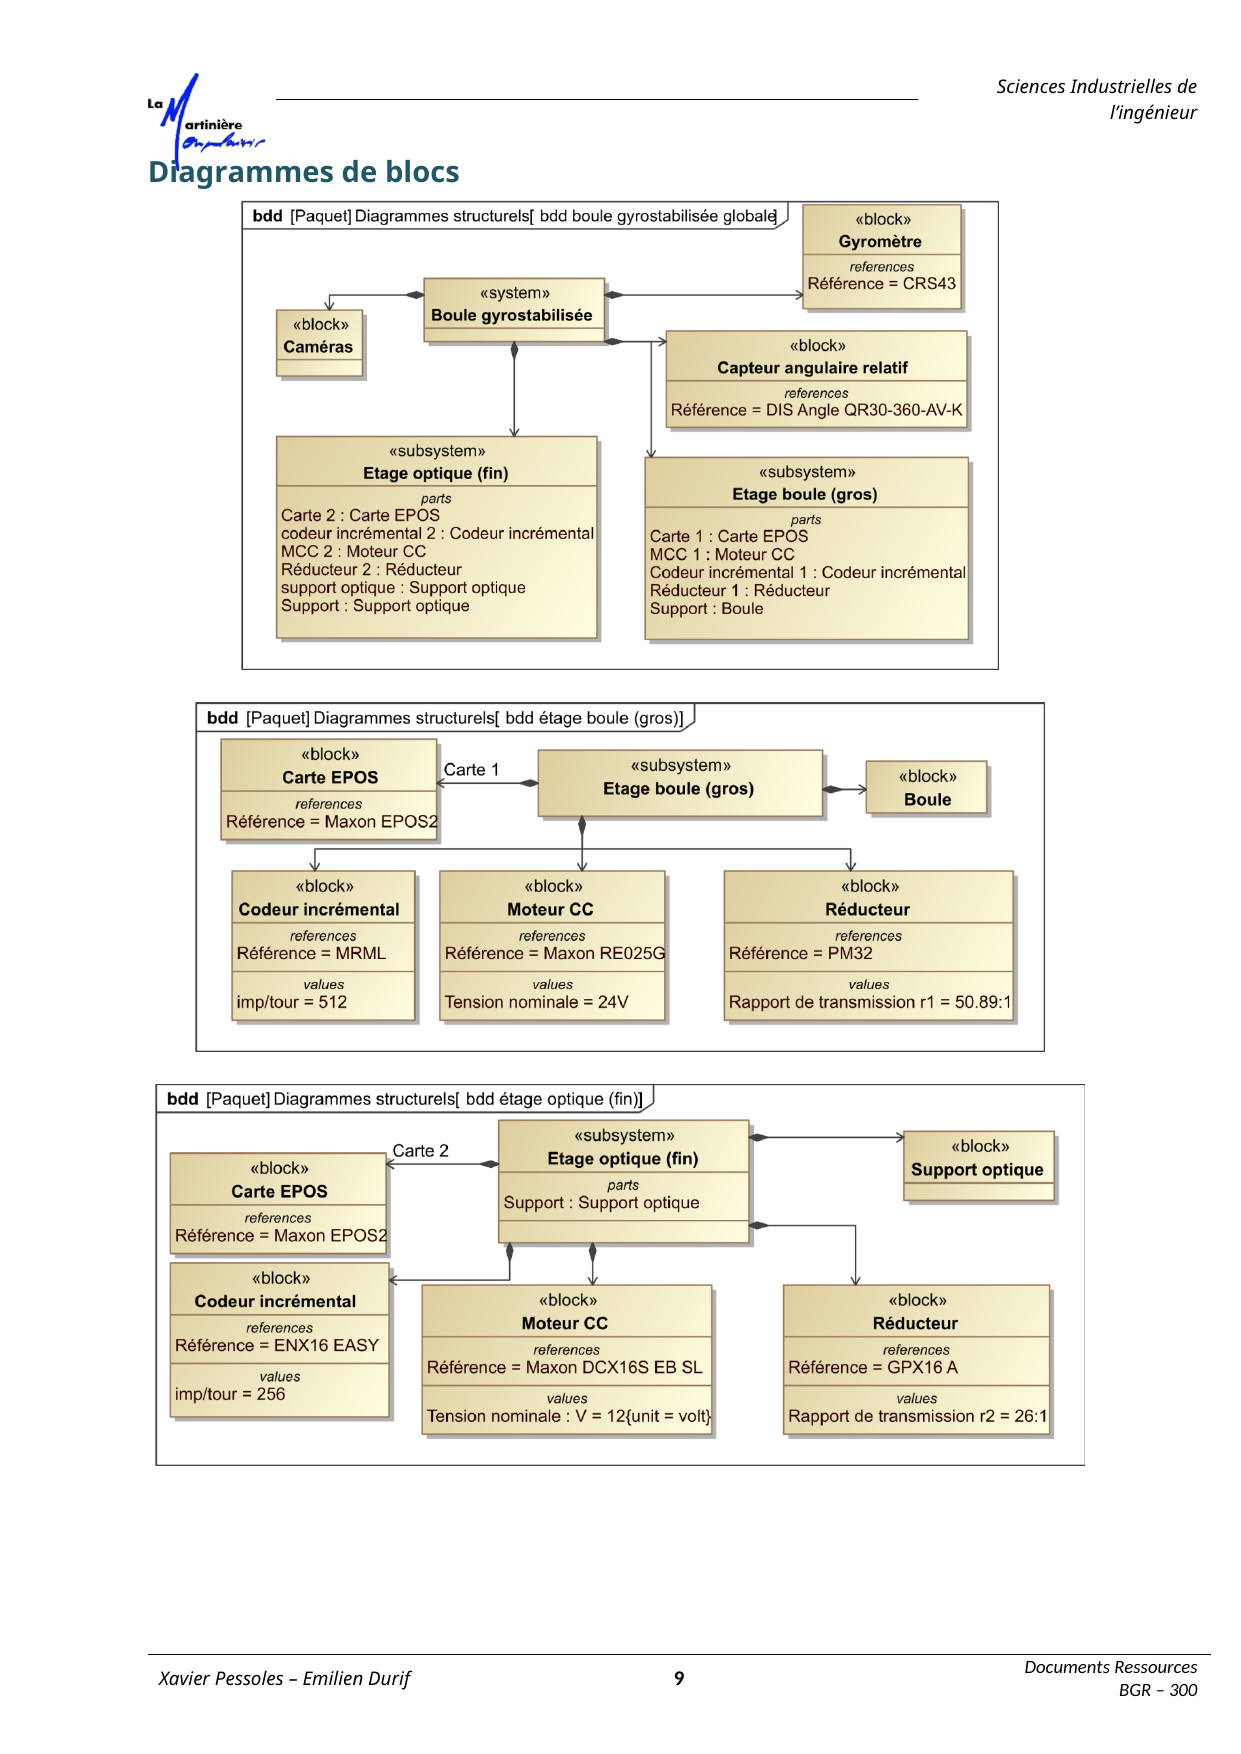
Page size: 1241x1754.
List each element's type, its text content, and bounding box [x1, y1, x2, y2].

picture [155, 1084, 1085, 1466]
picture [147, 73, 266, 171]
subtitle Diagrammes de blocs [148, 151, 1093, 191]
picture [241, 196, 999, 670]
picture [195, 702, 1045, 1052]
